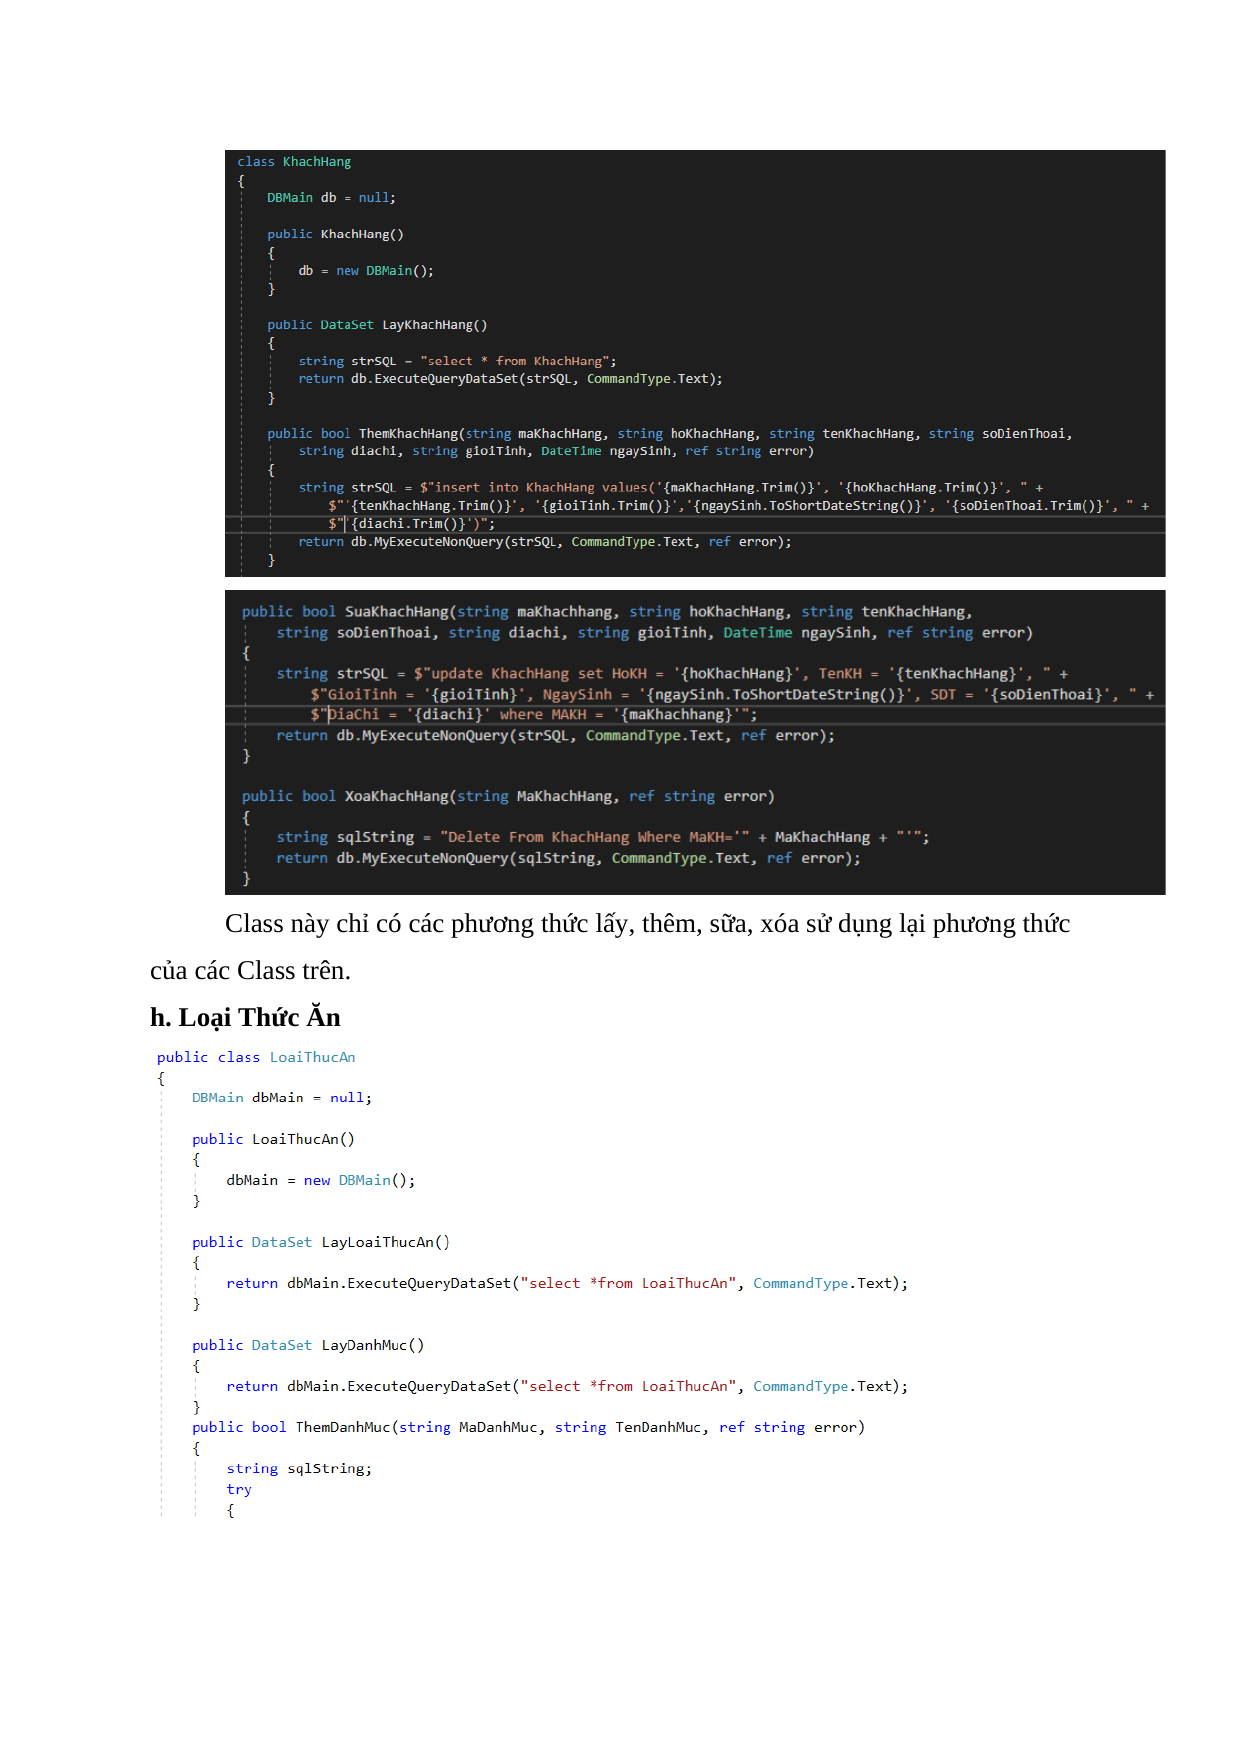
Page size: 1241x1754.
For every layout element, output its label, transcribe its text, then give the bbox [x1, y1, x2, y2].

picture [225, 150, 1166, 577]
text h. Loại Thức Ăn [150, 1001, 1090, 1032]
text Class này chỉ có các phương thức lấy, thêm, sữa, xóa sử dụng lại phương thức của các Class trên. [150, 907, 1090, 985]
picture [225, 590, 1166, 895]
picture [150, 1047, 1091, 1519]
